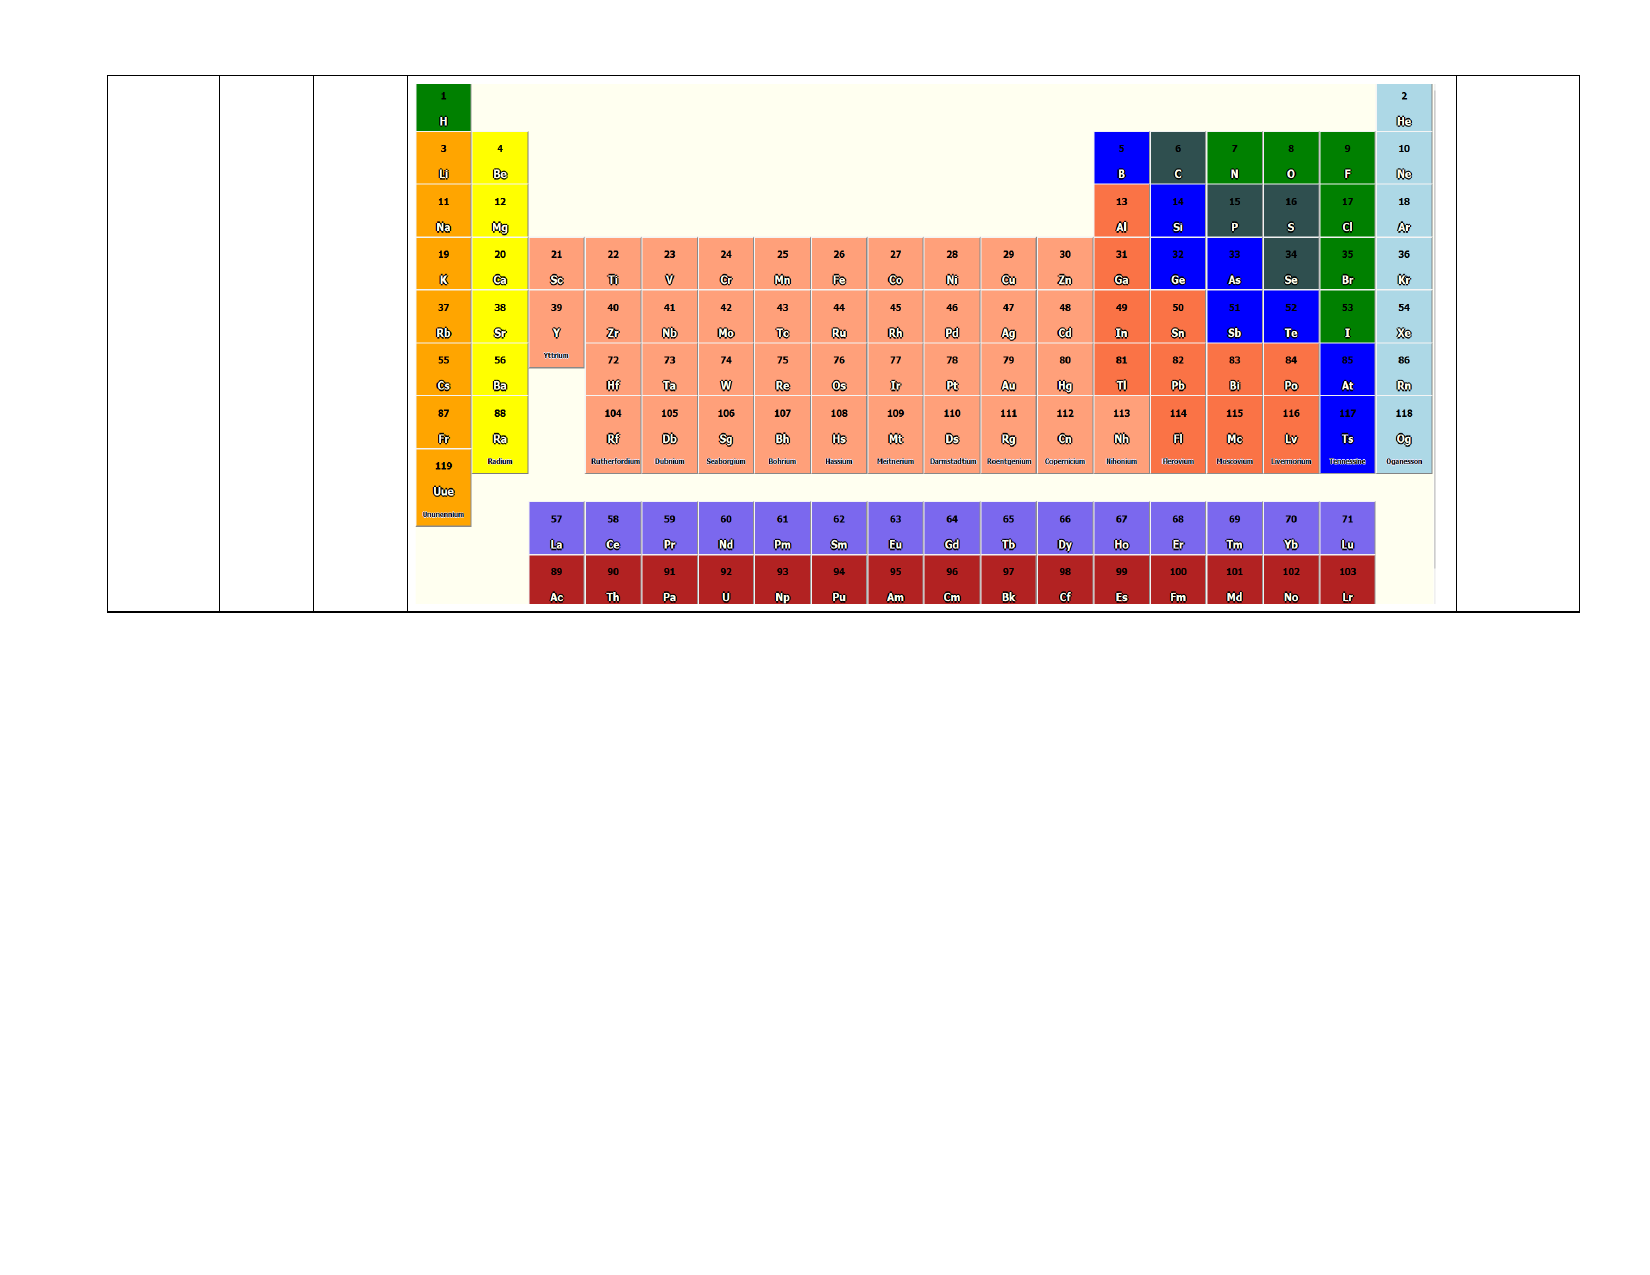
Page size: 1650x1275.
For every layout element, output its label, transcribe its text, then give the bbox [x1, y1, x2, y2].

table_cell [220, 76, 313, 611]
table_cell [1457, 76, 1579, 611]
table_cell [108, 76, 219, 611]
picture [415, 84, 1436, 604]
table_cell [314, 76, 407, 611]
table_cell The code above fetches all information from the API. The details in every element square eg name, abbreviation etc are populated from api. [408, 76, 1456, 611]
